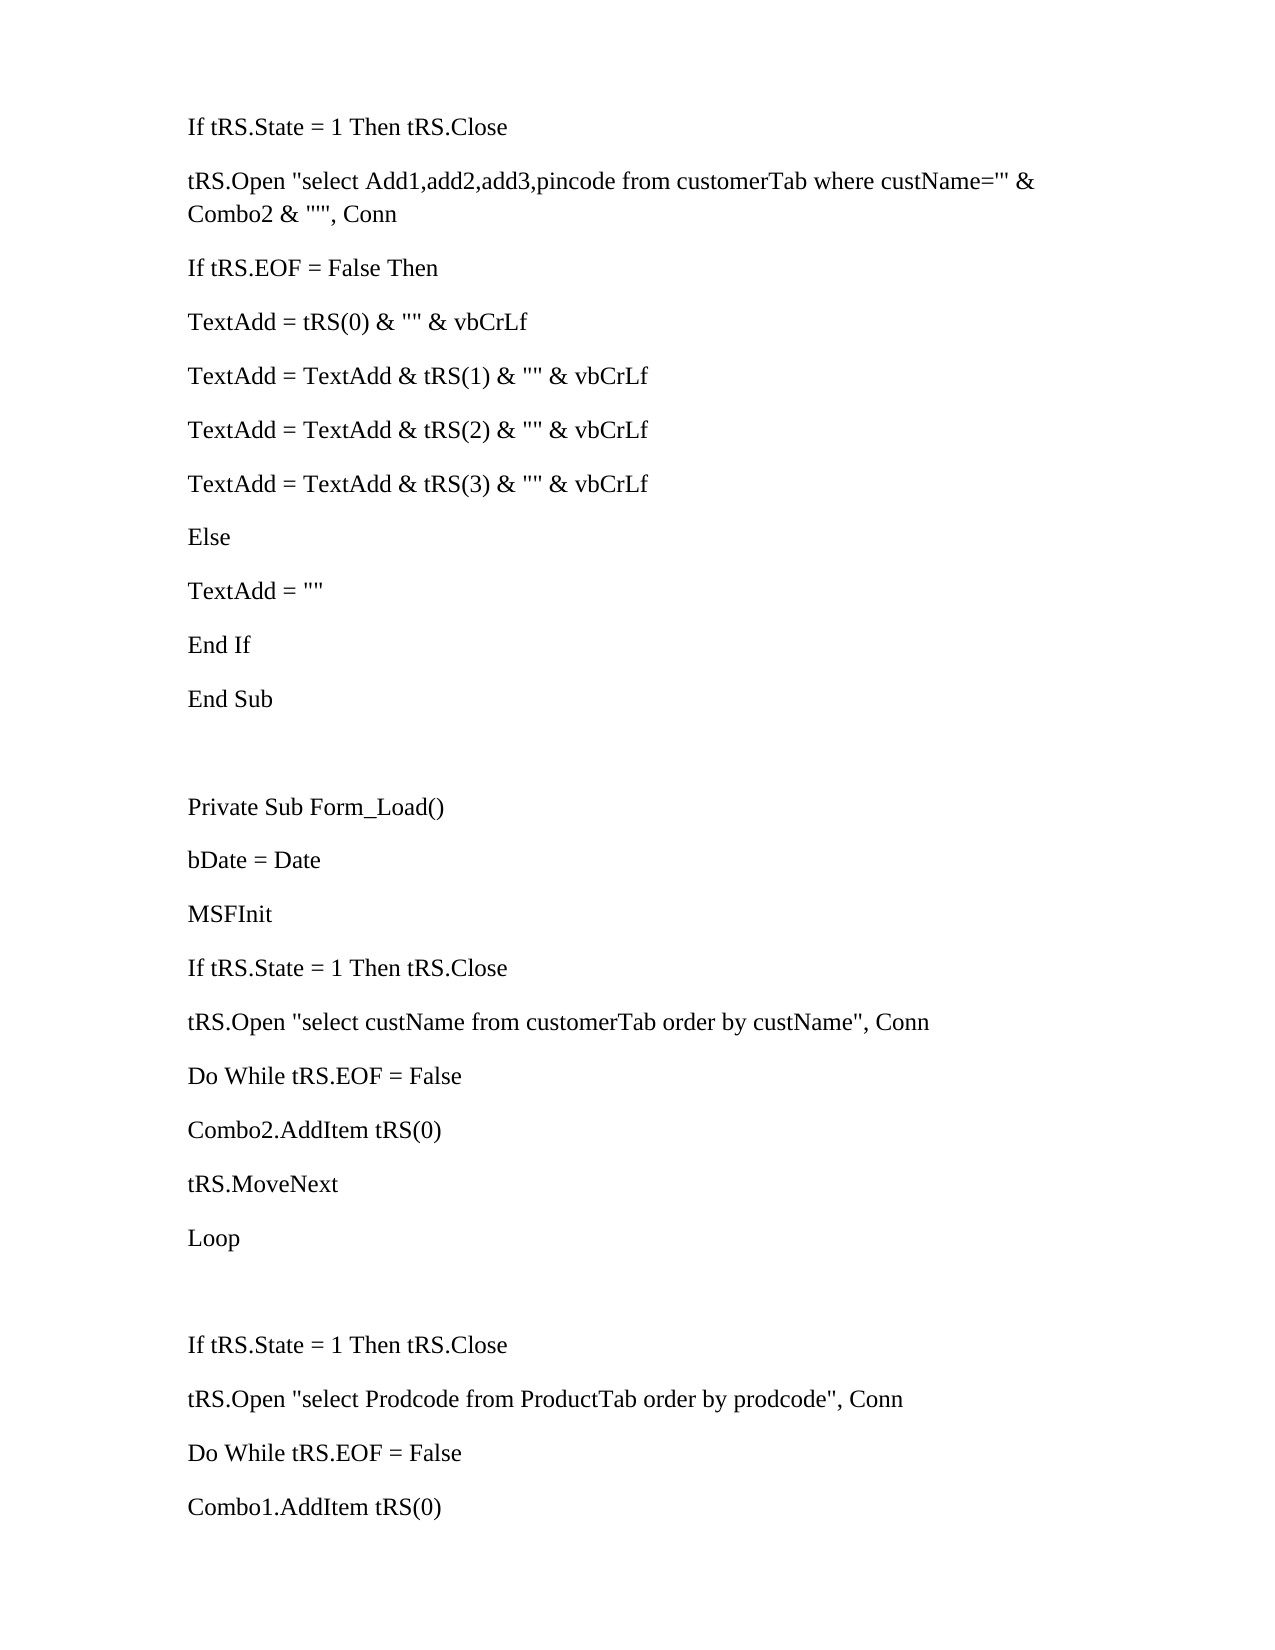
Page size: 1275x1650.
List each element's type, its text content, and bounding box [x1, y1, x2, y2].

text tRS.Open "select custName from customerTab order by custName", Conn [187, 1007, 1125, 1036]
text tRS.MoveNext [187, 1169, 1125, 1197]
text Combo2.AddItem tRS(0) [187, 1115, 1125, 1144]
text TextAdd = TextAdd & tRS(1) & "" & vbCrLf [187, 361, 1125, 390]
text Do While tRS.EOF = False [187, 1438, 1125, 1467]
text MSFInit [187, 899, 1125, 928]
text Loop [187, 1223, 1125, 1251]
text tRS.Open "select Add1,add2,add3,pincode from customerTab where custName='" & Combo2 & "'", Conn [187, 166, 1125, 228]
text End If [187, 630, 1125, 659]
text Combo1.AddItem tRS(0) [187, 1492, 1125, 1521]
text TextAdd = tRS(0) & "" & vbCrLf [187, 307, 1125, 336]
text If tRS.EOF = False Then [187, 253, 1125, 282]
text If tRS.State = 1 Then tRS.Close [187, 1330, 1125, 1359]
text Else [187, 522, 1125, 551]
text If tRS.State = 1 Then tRS.Close [187, 953, 1125, 982]
text bDate = Date [187, 846, 1125, 874]
text End Sub [187, 684, 1125, 713]
text TextAdd = TextAdd & tRS(2) & "" & vbCrLf [187, 415, 1125, 443]
text TextAdd = TextAdd & tRS(3) & "" & vbCrLf [187, 469, 1125, 497]
text Do While tRS.EOF = False [187, 1061, 1125, 1090]
text If tRS.State = 1 Then tRS.Close [187, 112, 1125, 141]
text TextAdd = "" [187, 576, 1125, 605]
text Private Sub Form_Load() [187, 792, 1125, 821]
text tRS.Open "select Prodcode from ProductTab order by prodcode", Conn [187, 1384, 1125, 1413]
